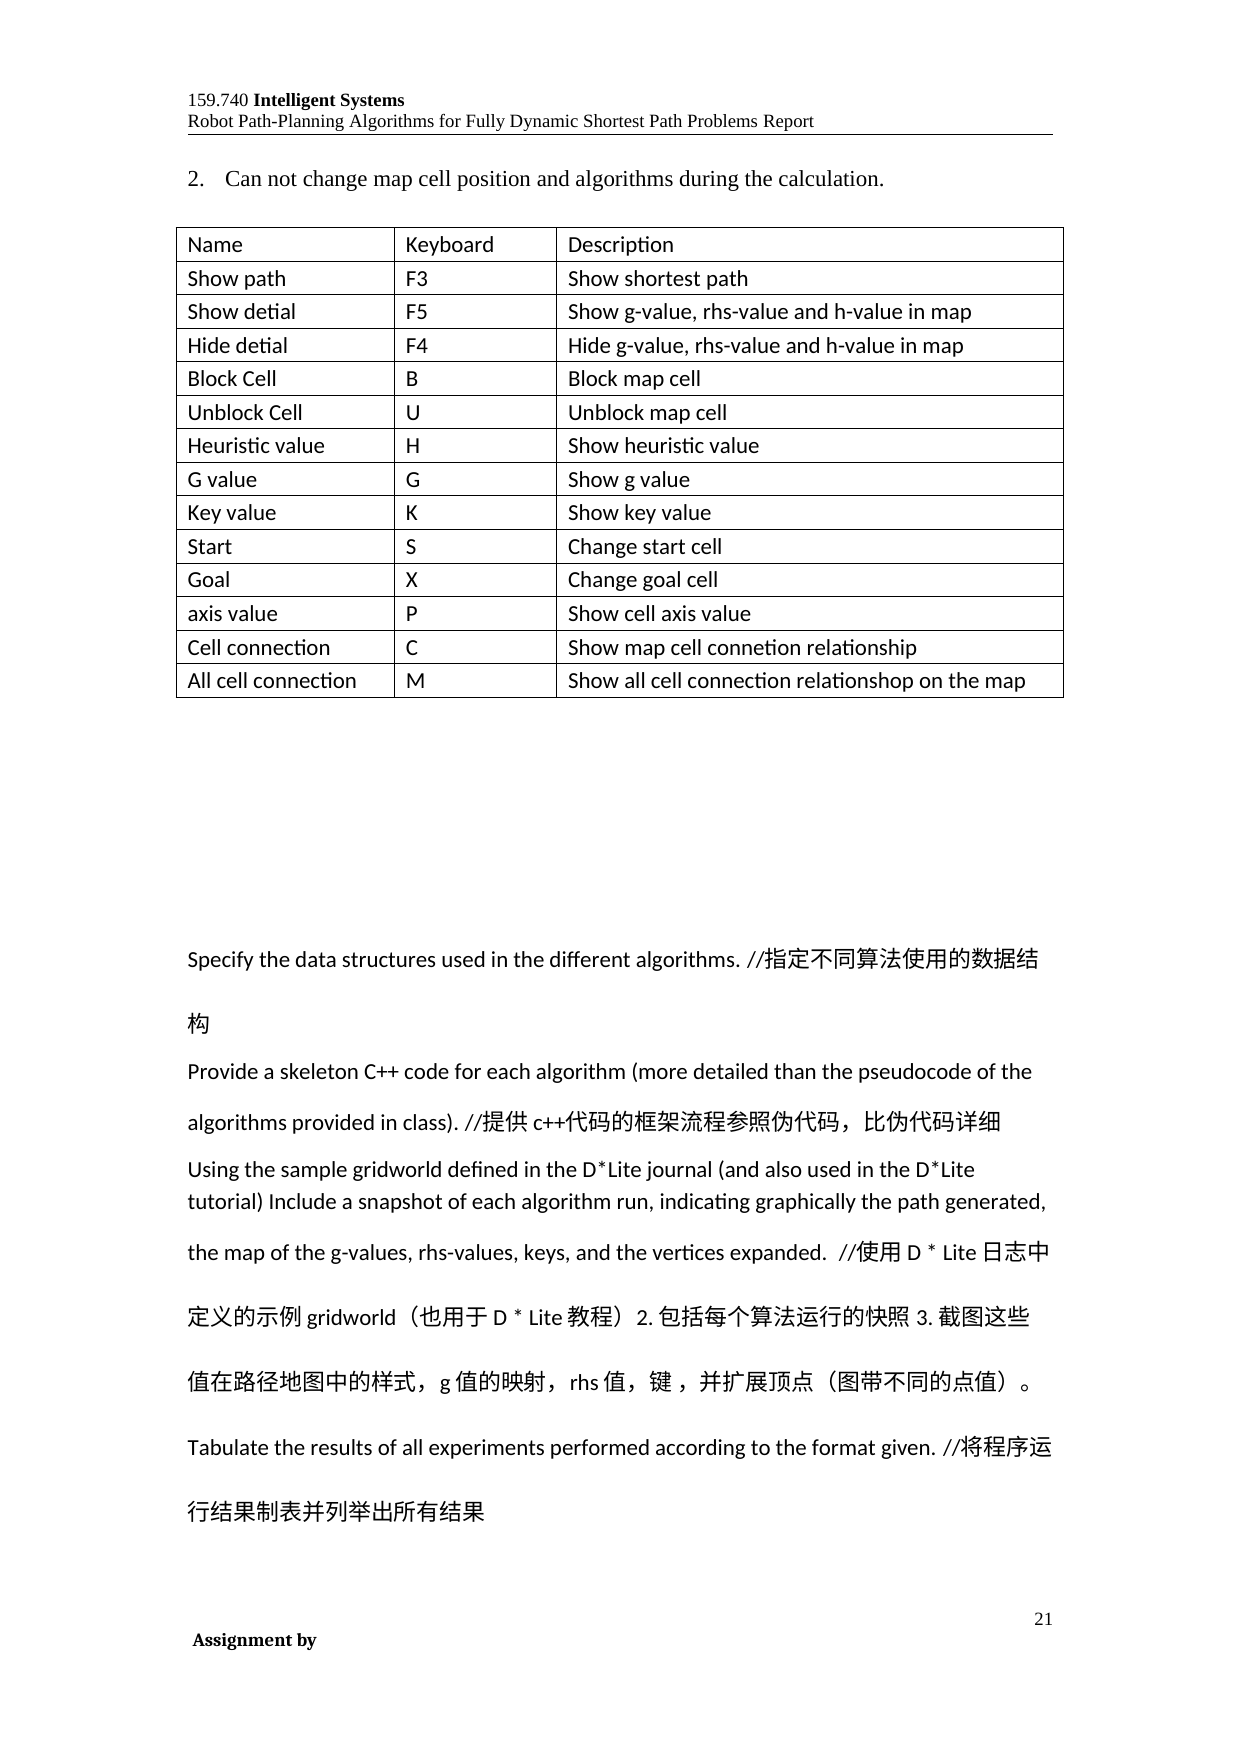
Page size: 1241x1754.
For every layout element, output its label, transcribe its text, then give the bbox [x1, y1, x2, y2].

table_cell K [395, 496, 556, 529]
table_cell B [395, 362, 556, 395]
table_cell Show g value [557, 463, 1063, 495]
table_header Name [177, 228, 394, 261]
table_cell Goal [177, 564, 394, 596]
table_cell axis value [177, 597, 394, 629]
text Using the sample gridworld defined in the D*Lite journal (and also used in the D*Lite tutorial) Include a snapshot of each algorithm run, indicating graphically the path generated, the map of the g-values, rhs-values, keys, and the vertices expanded. //使用D * Lite日志中定义的示例gridworld（也用于D * Lite教程）2. 包括每个算法运行的快照 3. 截图这些值在路径地图中的样式，g值的映射，rhs值，键 ，并扩展顶点（图带不同的点值）。 [187, 1153, 1053, 1413]
table_cell Block Cell [177, 362, 394, 395]
table_cell All cell connection [177, 664, 394, 697]
table_cell Start [177, 530, 394, 562]
table_cell Show detial [177, 295, 394, 328]
table_cell P [395, 597, 556, 629]
table_cell Show path [177, 262, 394, 294]
table_cell Show shortest path [557, 262, 1063, 294]
table_cell H [395, 429, 556, 462]
list Can not change map cell position and algorithms during the calculation. [187, 162, 1053, 194]
table_cell M [395, 664, 556, 697]
table_cell U [395, 396, 556, 428]
table_cell Show cell axis value [557, 597, 1063, 629]
table_cell Change goal cell [557, 564, 1063, 596]
table_cell Block map cell [557, 362, 1063, 395]
table_cell Cell connection [177, 631, 394, 663]
table_cell Hide detial [177, 329, 394, 361]
table_cell Show g-value, rhs-value and h-value in map [557, 295, 1063, 328]
table_cell G value [177, 463, 394, 495]
table_header Keyboard [395, 228, 556, 261]
table_cell Show heuristic value [557, 429, 1063, 462]
text Tabulate the results of all experiments performed according to the format given. //将程序运行结果制表并列举出所有结果 [187, 1413, 1053, 1543]
table_cell G [395, 463, 556, 495]
table_cell Unblock map cell [557, 396, 1063, 428]
table_cell F5 [395, 295, 556, 328]
table_cell Unblock Cell [177, 396, 394, 428]
table_cell F4 [395, 329, 556, 361]
text Specify the data structures used in the different algorithms. //指定不同算法使用的数据结构 [187, 925, 1053, 1055]
table_cell X [395, 564, 556, 596]
table_cell Hide g-value, rhs-value and h-value in map [557, 329, 1063, 361]
table_cell Show map cell connetion relationship [557, 631, 1063, 663]
table_cell Show all cell connection relationshop on the map [557, 664, 1063, 697]
table_cell Change start cell [557, 530, 1063, 562]
table_header Description [557, 228, 1063, 261]
table_cell Key value [177, 496, 394, 529]
table_cell S [395, 530, 556, 562]
text Provide a skeleton C++ code for each algorithm (more detailed than the pseudocode of the algorithms provided in class). //提供c++代码的框架流程参照伪代码，比伪代码详细 [187, 1055, 1053, 1153]
table_cell F3 [395, 262, 556, 294]
table_cell C [395, 631, 556, 663]
table_cell Heuristic value [177, 429, 394, 462]
table_cell Show key value [557, 496, 1063, 529]
